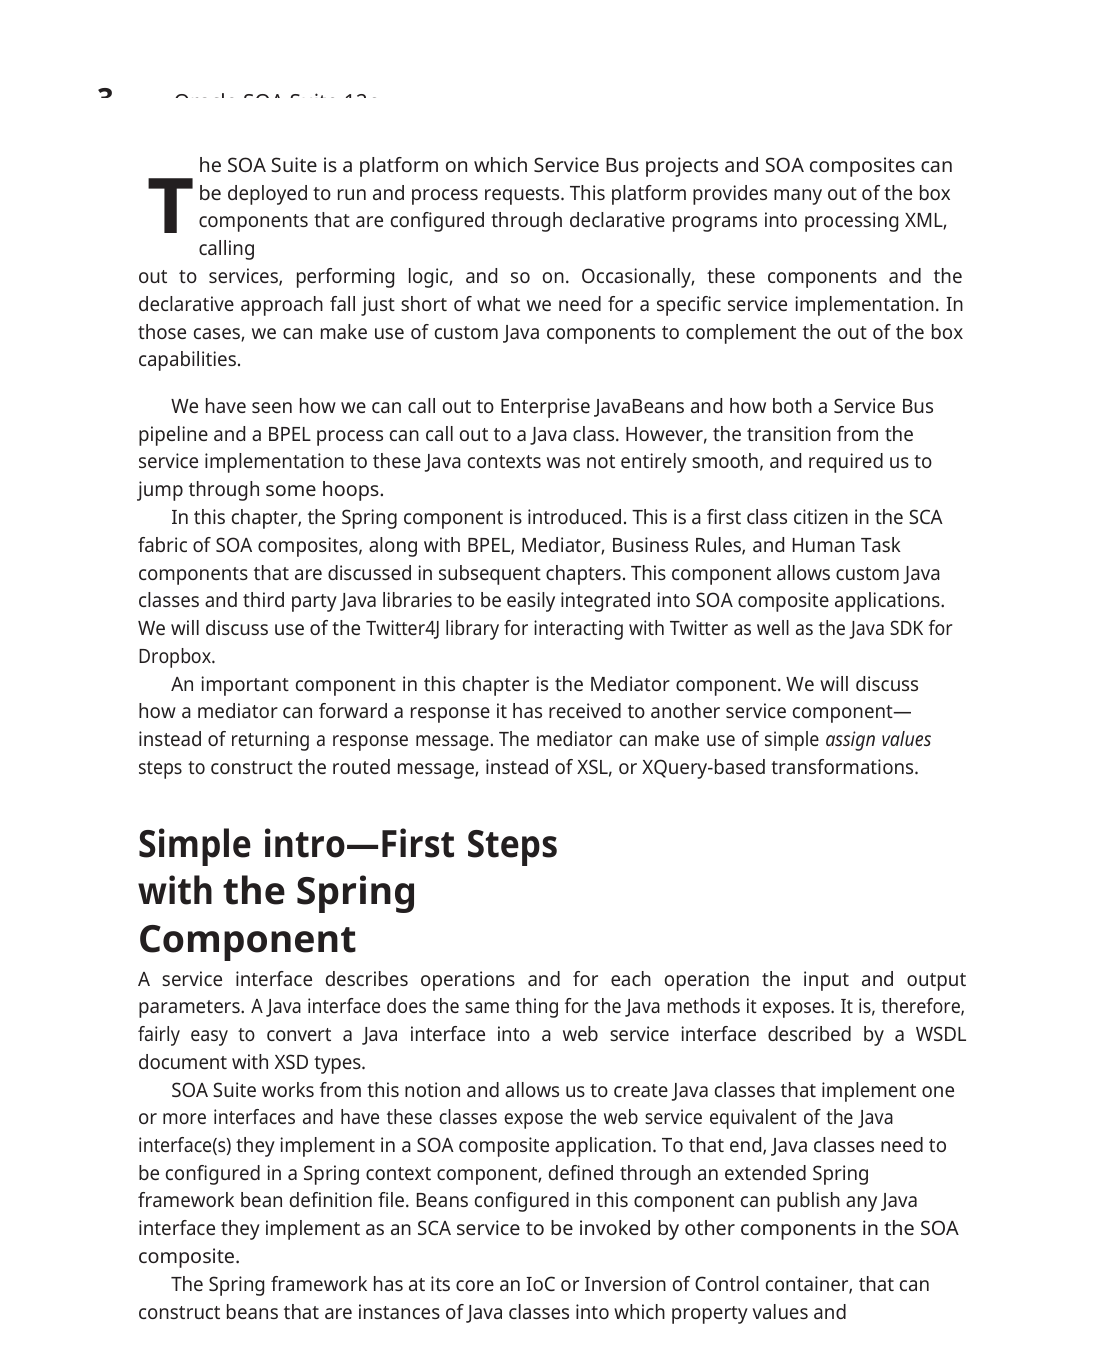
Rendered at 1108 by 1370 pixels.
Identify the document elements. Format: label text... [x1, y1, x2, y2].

text A service interface describes operations and for each operation the input and output parameters. A Java interface does the same thing for the Java methods it exposes. It is, therefore, fairly easy to convert a Java interface into a web service interface described by a WSDL document with XSD types. [138, 965, 968, 1075]
text In this chapter, the Spring component is introduced. This is a first class citizen in the SCA fabric of SOA composites, along with BPEL, Mediator, Business Rules, and Human Task components that are discussed in subsequent chapters. This component allows custom Java classes and third party Java libraries to be easily integrated into SOA composite applications. We will discuss use of the Twitter4J library for interacting with Twitter as well as the Java SDK for Dropbox. [138, 503, 969, 669]
text out to services, performing logic, and so on. Occasionally, these components and the declarative approach fall just short of what we need for a specific service implementation. In those cases, we can make use of custom Java components to complement the out of the box capabilities. [138, 262, 964, 373]
text SOA Suite works from this notion and allows us to create Java classes that implement one or more interfaces and have these classes expose the web service equivalent of the Java interface(s) they implement in a SOA composite application. To that end, Java classes need to be configured in a Spring context component, defined through an extended Spring framework bean definition file. Beans configured in this component can publish any Java interface they implement as an SCA service to be invoked by other components in the SOA composite. [138, 1076, 971, 1269]
text he SOA Suite is a platform on which Service Bus projects and SOA composites can be deployed to run and process requests. This platform provides many out of the box components that are configured through declarative programs into processing XML, calling [198, 151, 971, 261]
text An important component in this chapter is the Mediator component. We will discuss how a mediator can forward a response it has received to another service component—instead of returning a response message. The mediator can make use of simple assign values steps to construct the routed message, instead of XSL, or XQuery-based transformations. [138, 670, 954, 780]
text We have seen how we can call out to Enterprise JavaBeans and how both a Service Bus pipeline and a BPEL process can call out to a Java class. However, the transition from the service implementation to these Java contexts was not entirely smooth, and required us to jump through some hoops. [138, 392, 959, 502]
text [138, 1270, 962, 1325]
subtitle Simple intro—First Steps with the Spring Component [138, 818, 639, 964]
